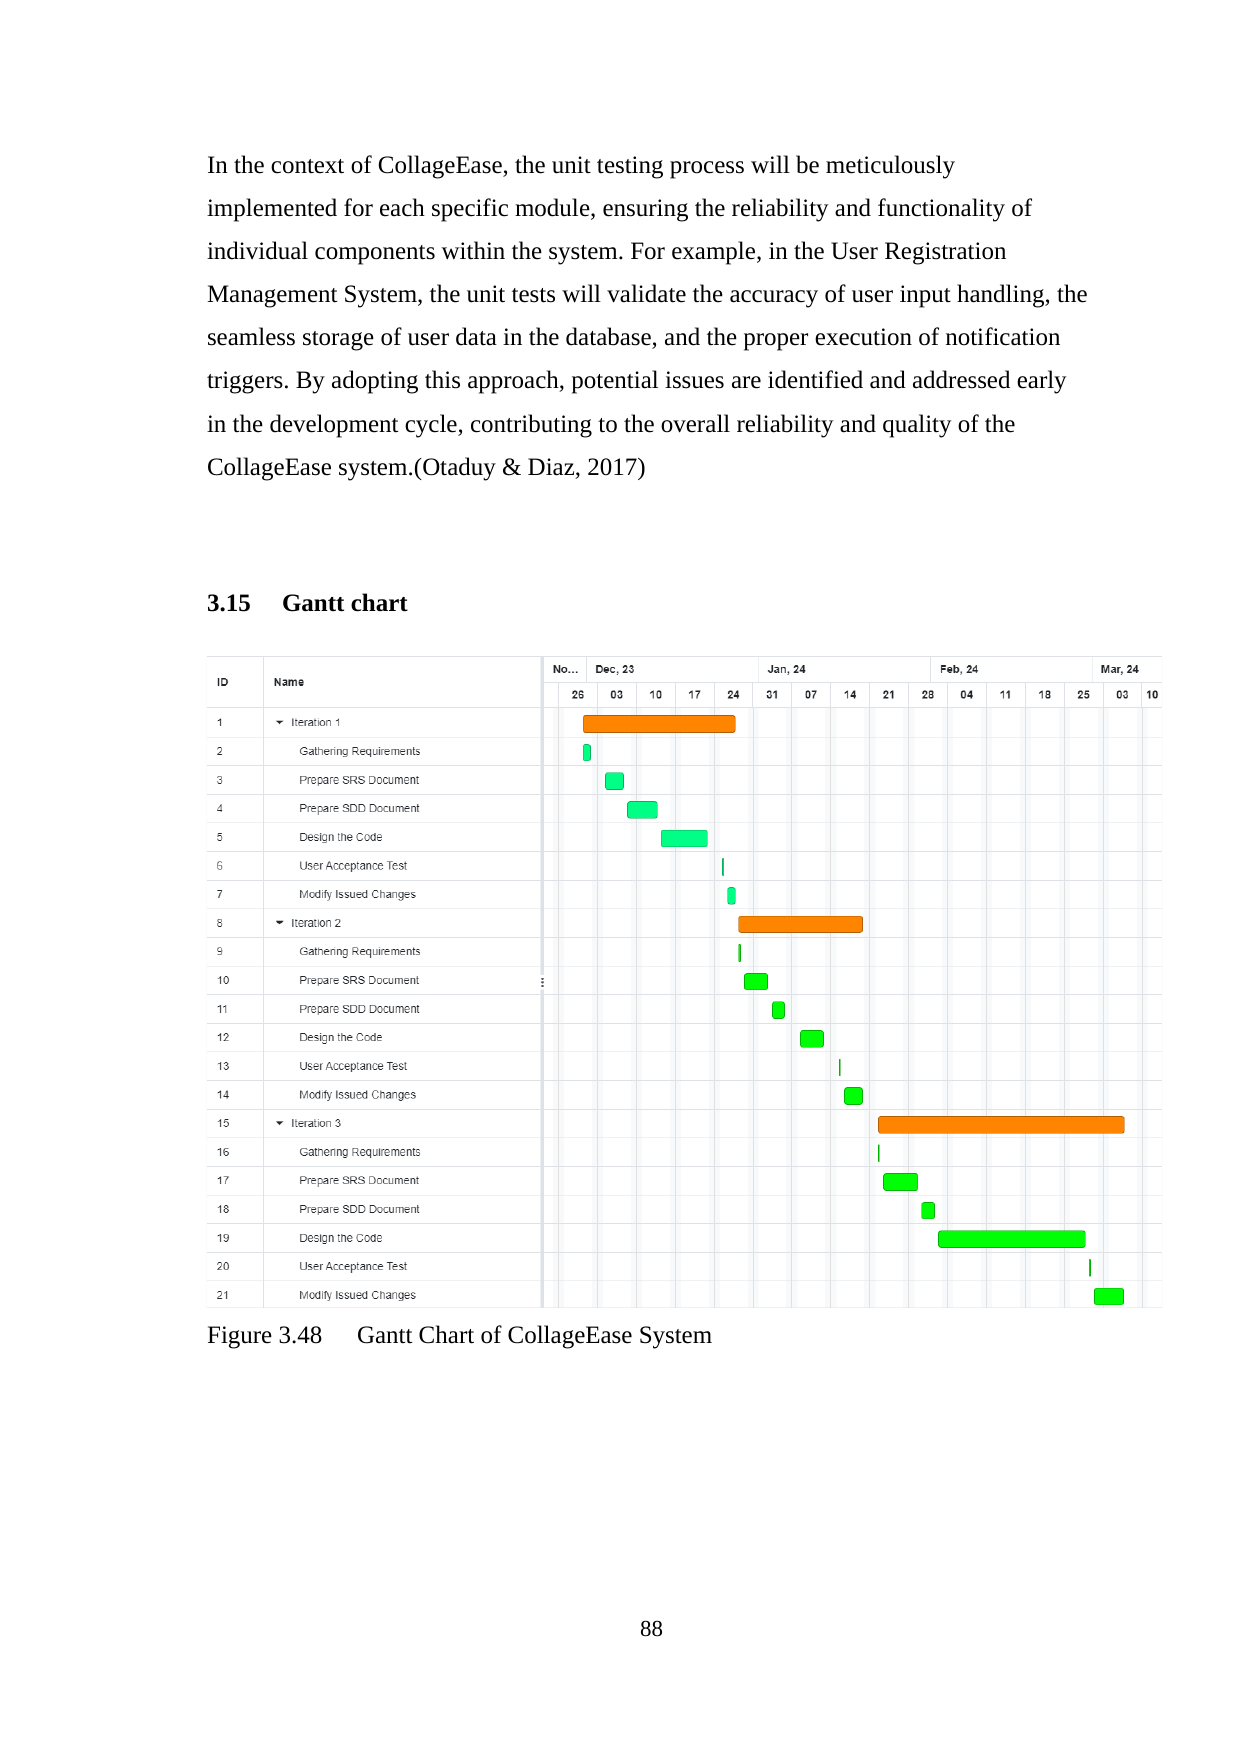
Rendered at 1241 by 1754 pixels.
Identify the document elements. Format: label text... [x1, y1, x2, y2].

picture [206, 656, 1163, 1308]
text In the context of CollageEase, the unit testing process will be meticulously implemented for each specific module, ensuring the reliability and functionality of individual components within the system. For example, in the User Registration Management System, the unit tests will validate the accuracy of user input handling, the seamless storage of user data in the database, and the proper execution of notification triggers. By adopting this approach, potential issues are identified and addressed early in the development cycle, contributing to the overall reliability and quality of the CollageEase system. [207, 150, 1090, 481]
subtitle Gantt chart [207, 588, 1090, 617]
